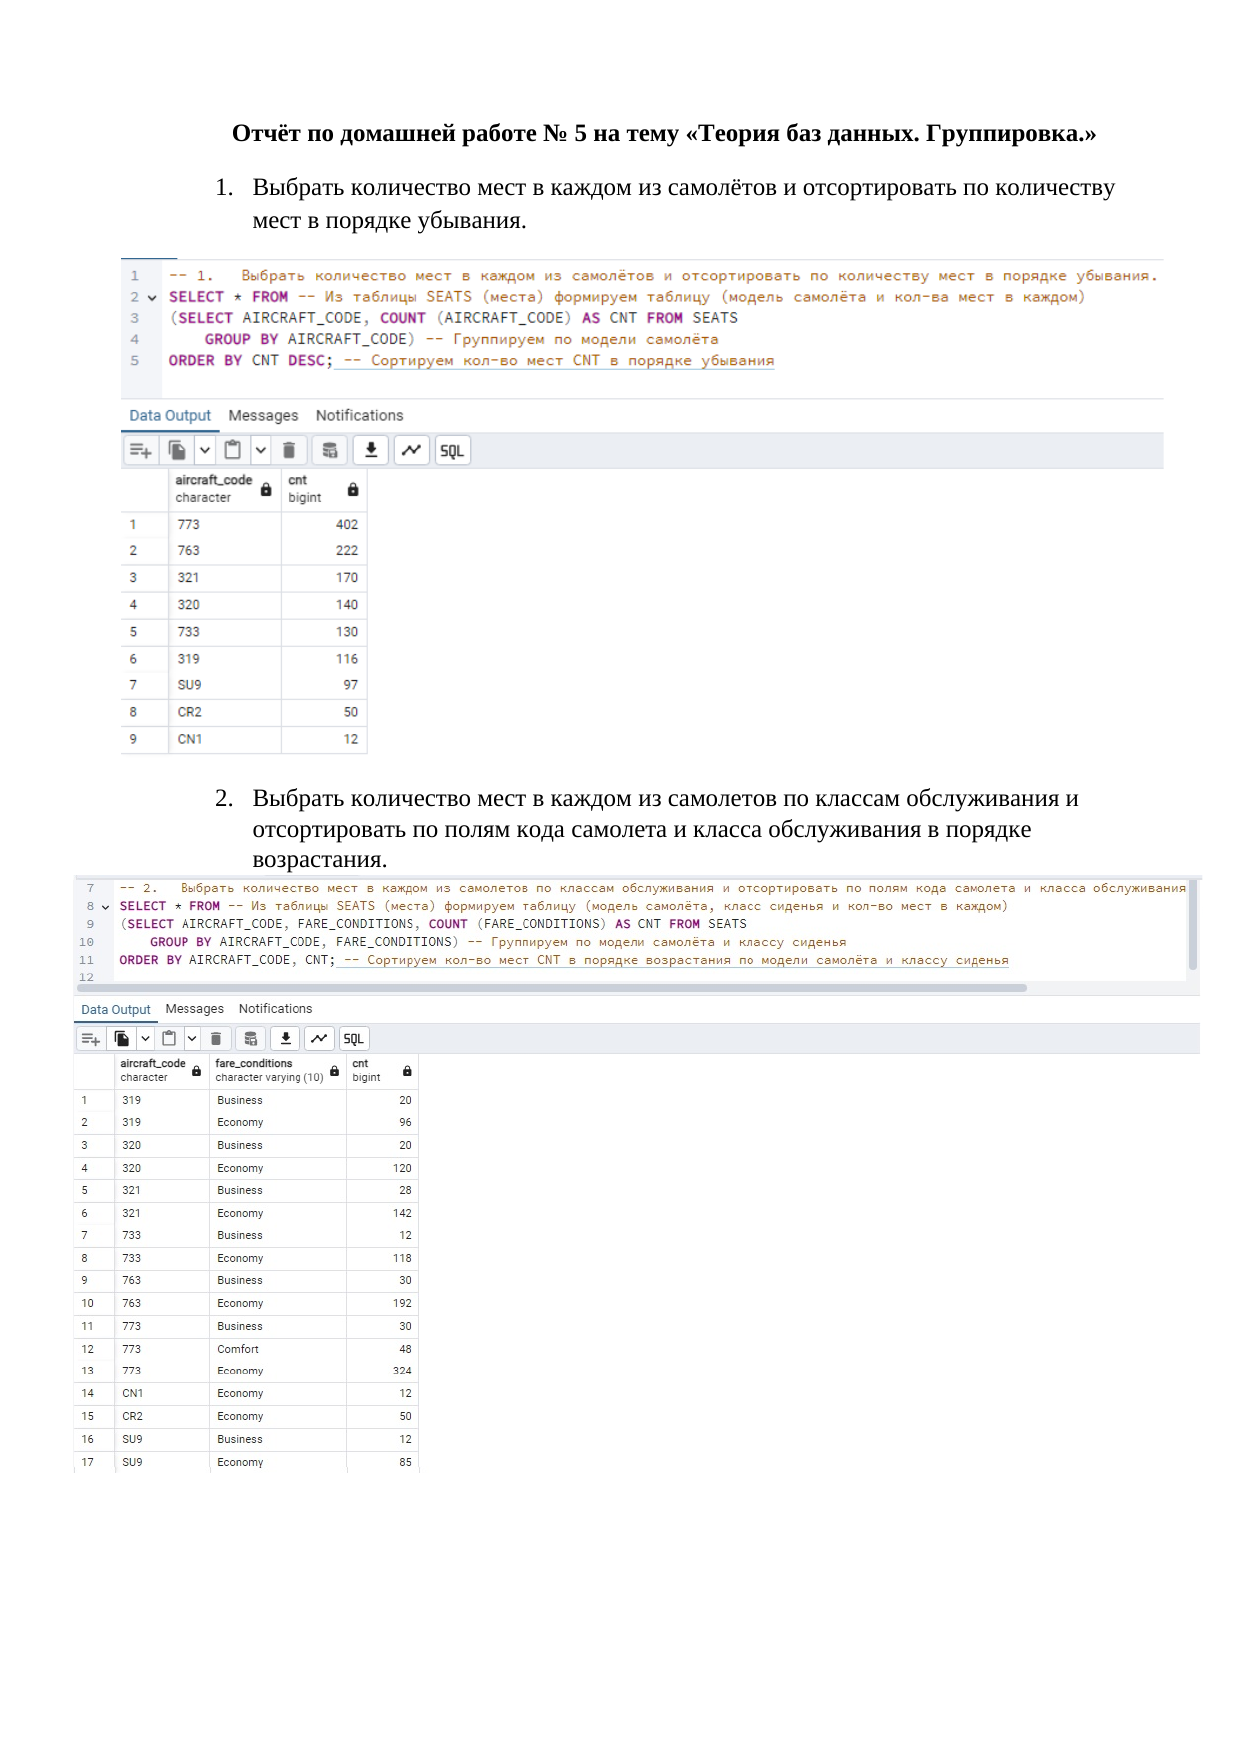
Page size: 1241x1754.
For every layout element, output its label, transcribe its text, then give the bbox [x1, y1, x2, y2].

list Выбрать количество мест в каждом из самолётов и отсортировать по количеству мест в порядке убывания. [215, 172, 1152, 234]
picture [73, 874, 1203, 1473]
text Отчёт по домашней работе № 5 на тему «Теория баз данных. Группировка.» [177, 118, 1152, 147]
picture [121, 258, 1164, 759]
list Выбрать количество мест в каждом из самолетов по классам обслуживания и отсортировать по полям кода самолета и класса обслуживания в порядке возрастания. [215, 783, 1152, 873]
